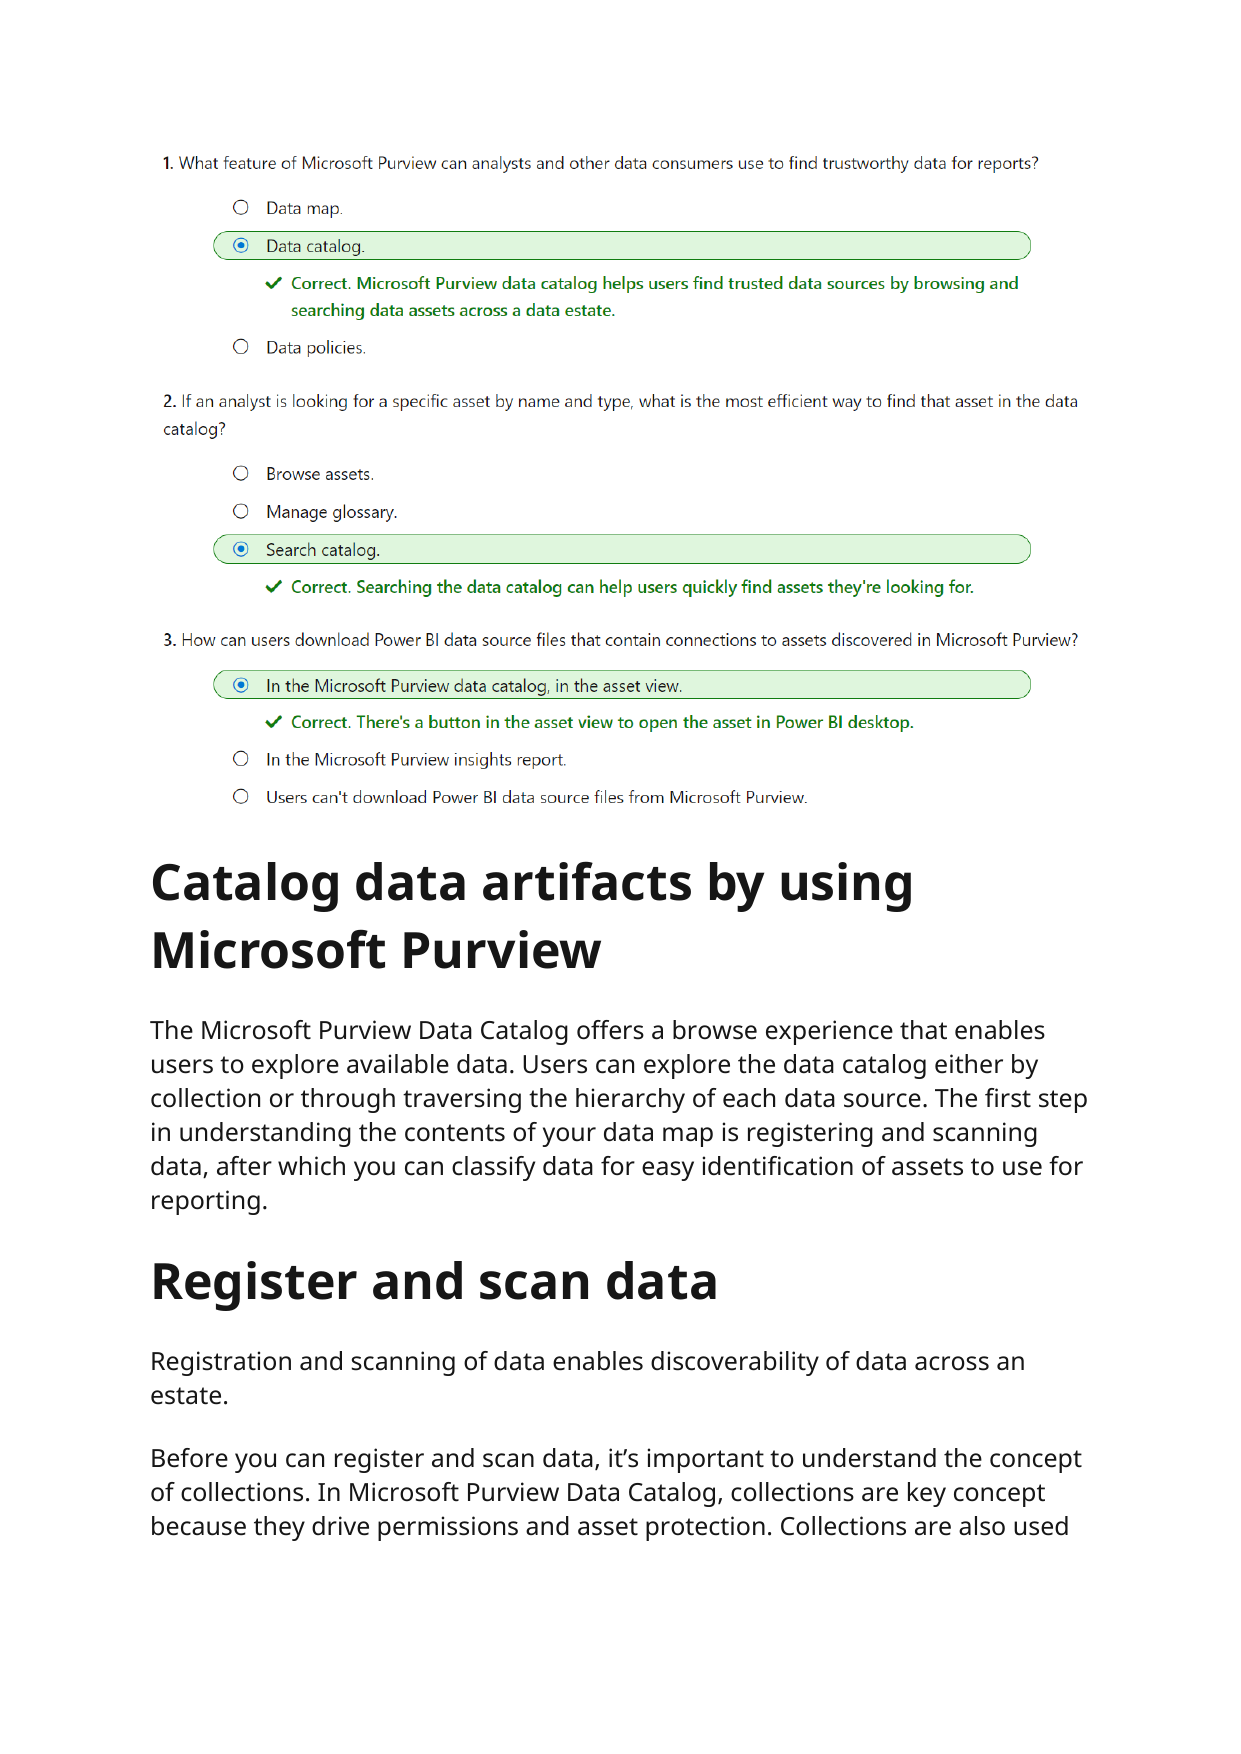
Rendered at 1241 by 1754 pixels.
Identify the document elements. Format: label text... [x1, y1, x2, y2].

text Registration and scanning of data enables discoverability of data across an estate. [150, 1343, 1090, 1411]
text The Microsoft Purview Data Catalog offers a browse experience that enables users to explore available data. Users can explore the data catalog either by collection or through traversing the hierarchy of each data source. The first step in understanding the contents of your data map is registering and scanning data, after which you can classify data for easy identification of assets to use for reporting. [150, 1012, 1090, 1217]
subtitle Register and scan data [150, 1246, 1090, 1314]
subtitle Catalog data artifacts by using Microsoft Purview [150, 847, 1090, 983]
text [150, 1441, 1090, 1543]
picture [150, 150, 1091, 818]
